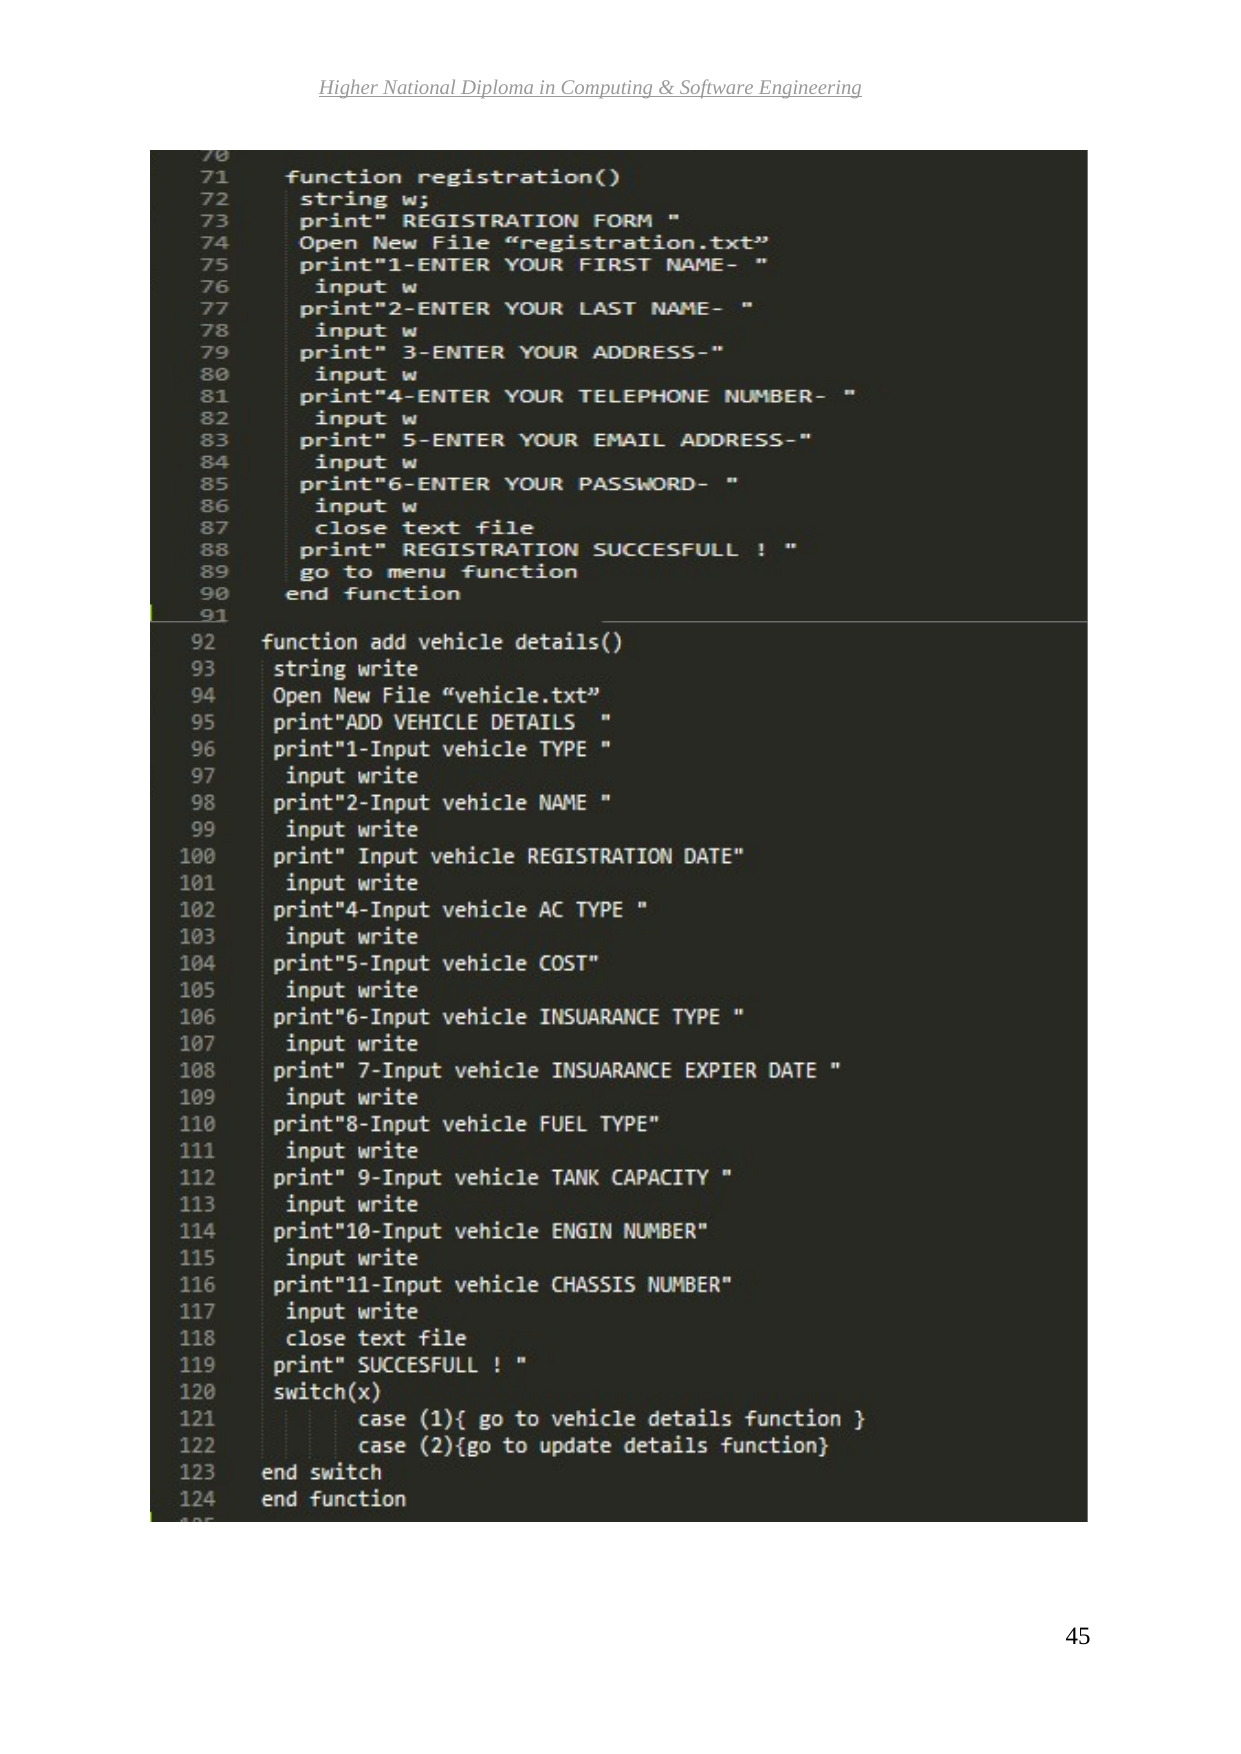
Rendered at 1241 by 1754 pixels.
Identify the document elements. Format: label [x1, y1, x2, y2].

picture [150, 150, 1088, 1522]
